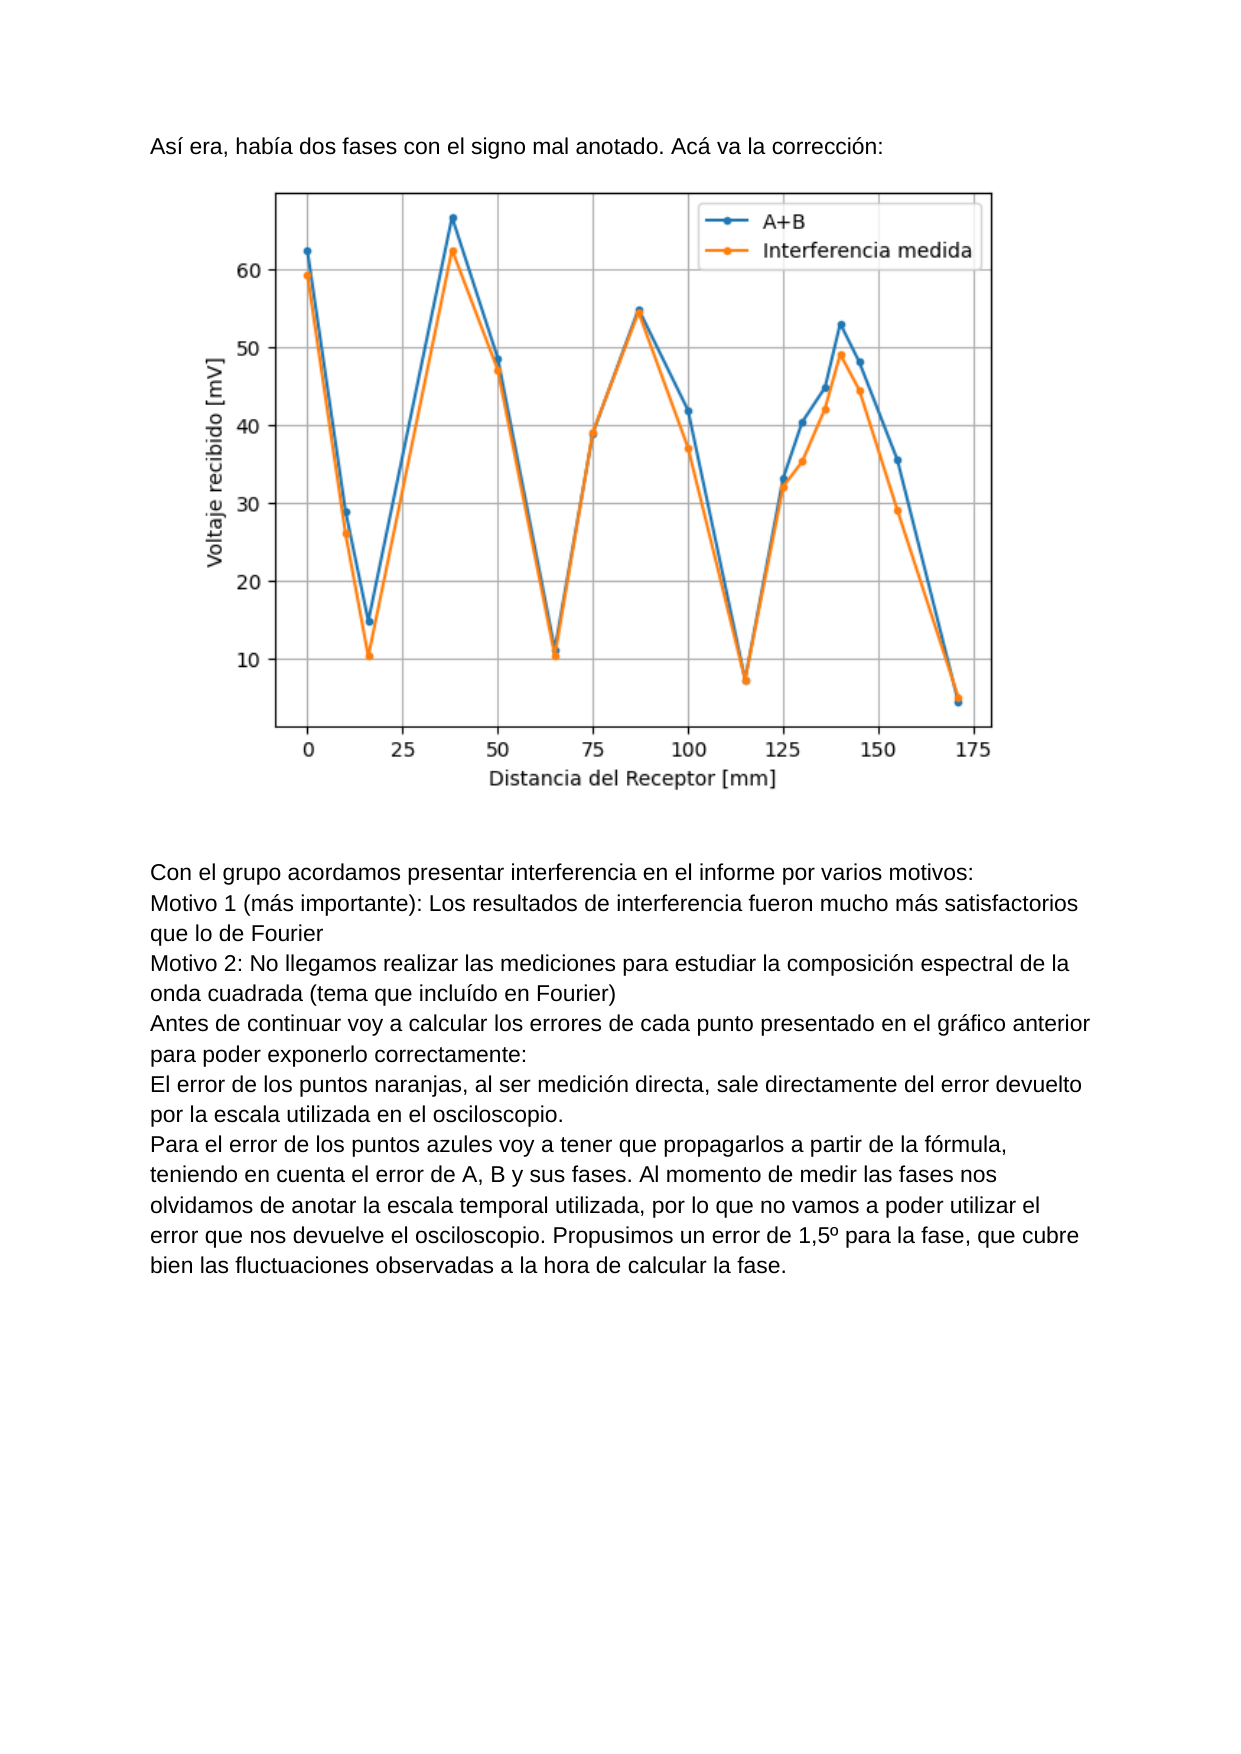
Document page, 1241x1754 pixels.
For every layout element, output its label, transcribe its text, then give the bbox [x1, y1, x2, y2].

picture [193, 180, 1007, 803]
text Para el error de los puntos azules voy a tener que propagarlos a partir de la fórmula, teniendo en cuenta el error de A, B y sus fases. Al momento de medir las fases nos olvidamos de anotar la escala temporal utilizada, por lo que no vamos a poder utilizar el error que nos devuelve el osciloscopio. Propusimos un error de 1,5º para la fase, que cubre bien las fluctuaciones observadas a la hora de calcular la fase. [150, 1131, 1090, 1278]
text Motivo 2: No llegamos realizar las mediciones para estudiar la composición espectral de la onda cuadrada (tema que incluído en Fourier) [150, 950, 1090, 1006]
text El error de los puntos naranjas, al ser medición directa, sale directamente del error devuelto por la escala utilizada en el osciloscopio. [150, 1071, 1090, 1127]
text Con el grupo acordamos presentar interferencia en el informe por varios motivos: [150, 859, 1090, 886]
text Motivo 1 (más importante): Los resultados de interferencia fueron mucho más satisfactorios que lo de Fourier [150, 889, 1090, 946]
text Así era, había dos fases con el signo mal anotado. Acá va la corrección: [150, 133, 1090, 159]
text Antes de continuar voy a calcular los errores de cada punto presentado en el gráfico anterior para poder exponerlo correctamente: [150, 1010, 1090, 1067]
